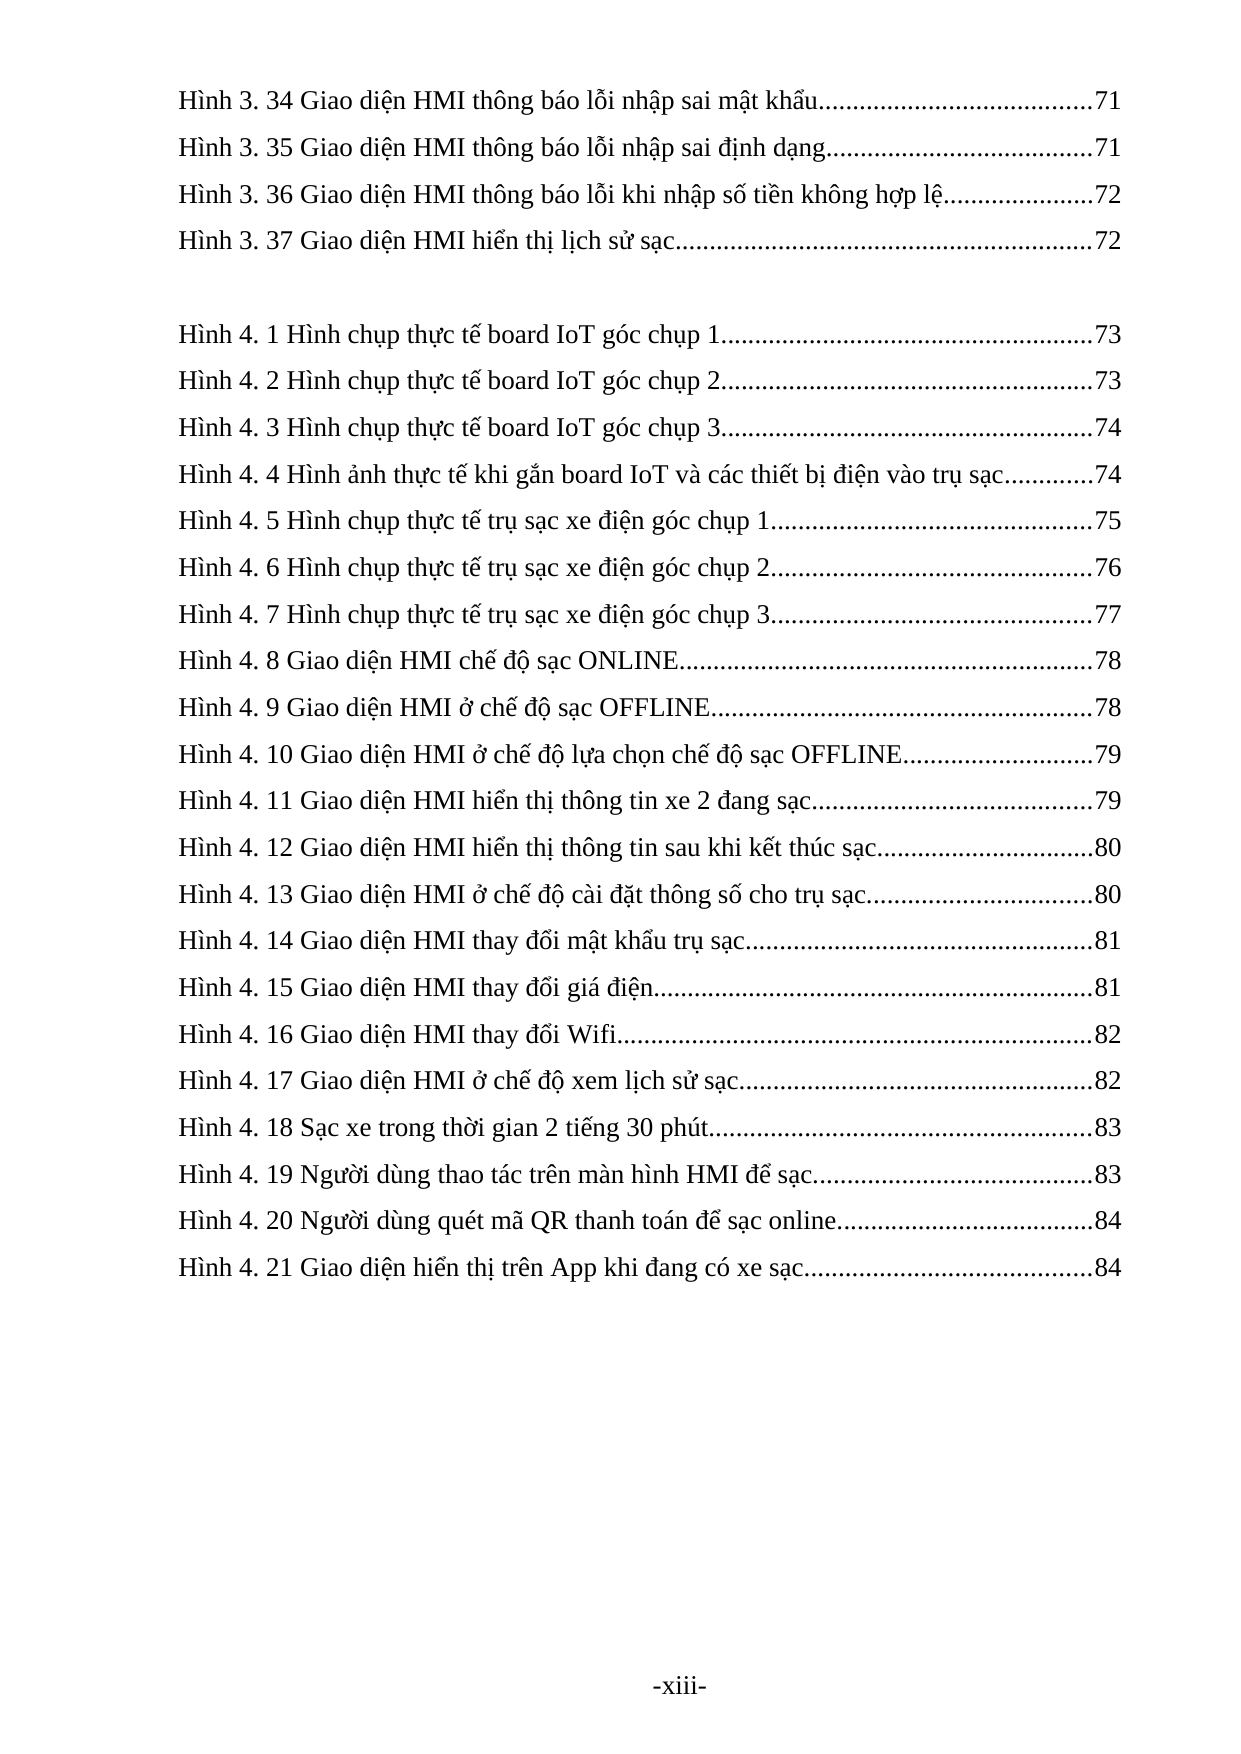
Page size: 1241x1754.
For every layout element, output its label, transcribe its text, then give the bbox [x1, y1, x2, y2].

text Hình 4. 3 Hình chụp thực tế board IoT góc chụp 3. 74 [178, 411, 1122, 442]
text Hình 4. 12 Giao diện HMI hiển thị thông tin sau khi kết thúc sạc. 80 [178, 831, 1122, 862]
text Hình 4. 10 Giao diện HMI ở chế độ lựa chọn chế độ sạc OFFLINE. 79 [178, 738, 1122, 769]
text Hình 4. 9 Giao diện HMI ở chế độ sạc OFFLINE. 78 [178, 691, 1122, 722]
text Hình 3. 37 Giao diện HMI hiển thị lịch sử sạc 72 [178, 224, 1122, 256]
text Hình 4. 11 Giao diện HMI hiển thị thông tin xe 2 đang sạc. 79 [178, 784, 1122, 816]
text Hình 4. 13 Giao diện HMI ở chế độ cài đặt thông số cho trụ sạc. 80 [178, 878, 1122, 909]
text Hình 4. 5 Hình chụp thực tế trụ sạc xe điện góc chụp 1 75 [178, 504, 1122, 536]
text Hình 4. 7 Hình chụp thực tế trụ sạc xe điện góc chụp 3 77 [178, 598, 1122, 629]
text Hình 4. 8 Giao diện HMI chế độ sạc ONLINE. 78 [178, 644, 1122, 676]
text Hình 4. 1 Hình chụp thực tế board IoT góc chụp 1. 73 [178, 318, 1122, 349]
text Hình 4. 20 Người dùng quét mã QR thanh toán để sạc online. 84 [178, 1204, 1122, 1236]
text Hình 4. 14 Giao diện HMI thay đổi mật khẩu trụ sạc. 81 [178, 924, 1122, 956]
text Hình 4. 16 Giao diện HMI thay đổi Wifi. 82 [178, 1018, 1122, 1049]
text Hình 3. 35 Giao diện HMI thông báo lỗi nhập sai định dạng 71 [178, 131, 1122, 162]
text Hình 4. 6 Hình chụp thực tế trụ sạc xe điện góc chụp 2 76 [178, 551, 1122, 582]
text Hình 4. 17 Giao diện HMI ở chế độ xem lịch sử sạc. 82 [178, 1064, 1122, 1096]
text Hình 3. 36 Giao diện HMI thông báo lỗi khi nhập số tiền không hợp lệ 72 [178, 178, 1122, 209]
text Hình 4. 4 Hình ảnh thực tế khi gắn board IoT và các thiết bị điện vào trụ sạc 74 [178, 458, 1122, 489]
text Hình 4. 2 Hình chụp thực tế board IoT góc chụp 2. 73 [178, 364, 1122, 396]
text Hình 4. 18 Sạc xe trong thời gian 2 tiếng 30 phút. 83 [178, 1111, 1122, 1142]
text Hình 3. 34 Giao diện HMI thông báo lỗi nhập sai mật khẩu 71 [178, 84, 1122, 116]
text Hình 4. 19 Người dùng thao tác trên màn hình HMI để sạc. 83 [178, 1158, 1122, 1189]
text Hình 4. 15 Giao diện HMI thay đổi giá điện. 81 [178, 971, 1122, 1002]
text Hình 4. 21 Giao diện hiển thị trên App khi đang có xe sạc. 84 [178, 1251, 1122, 1282]
